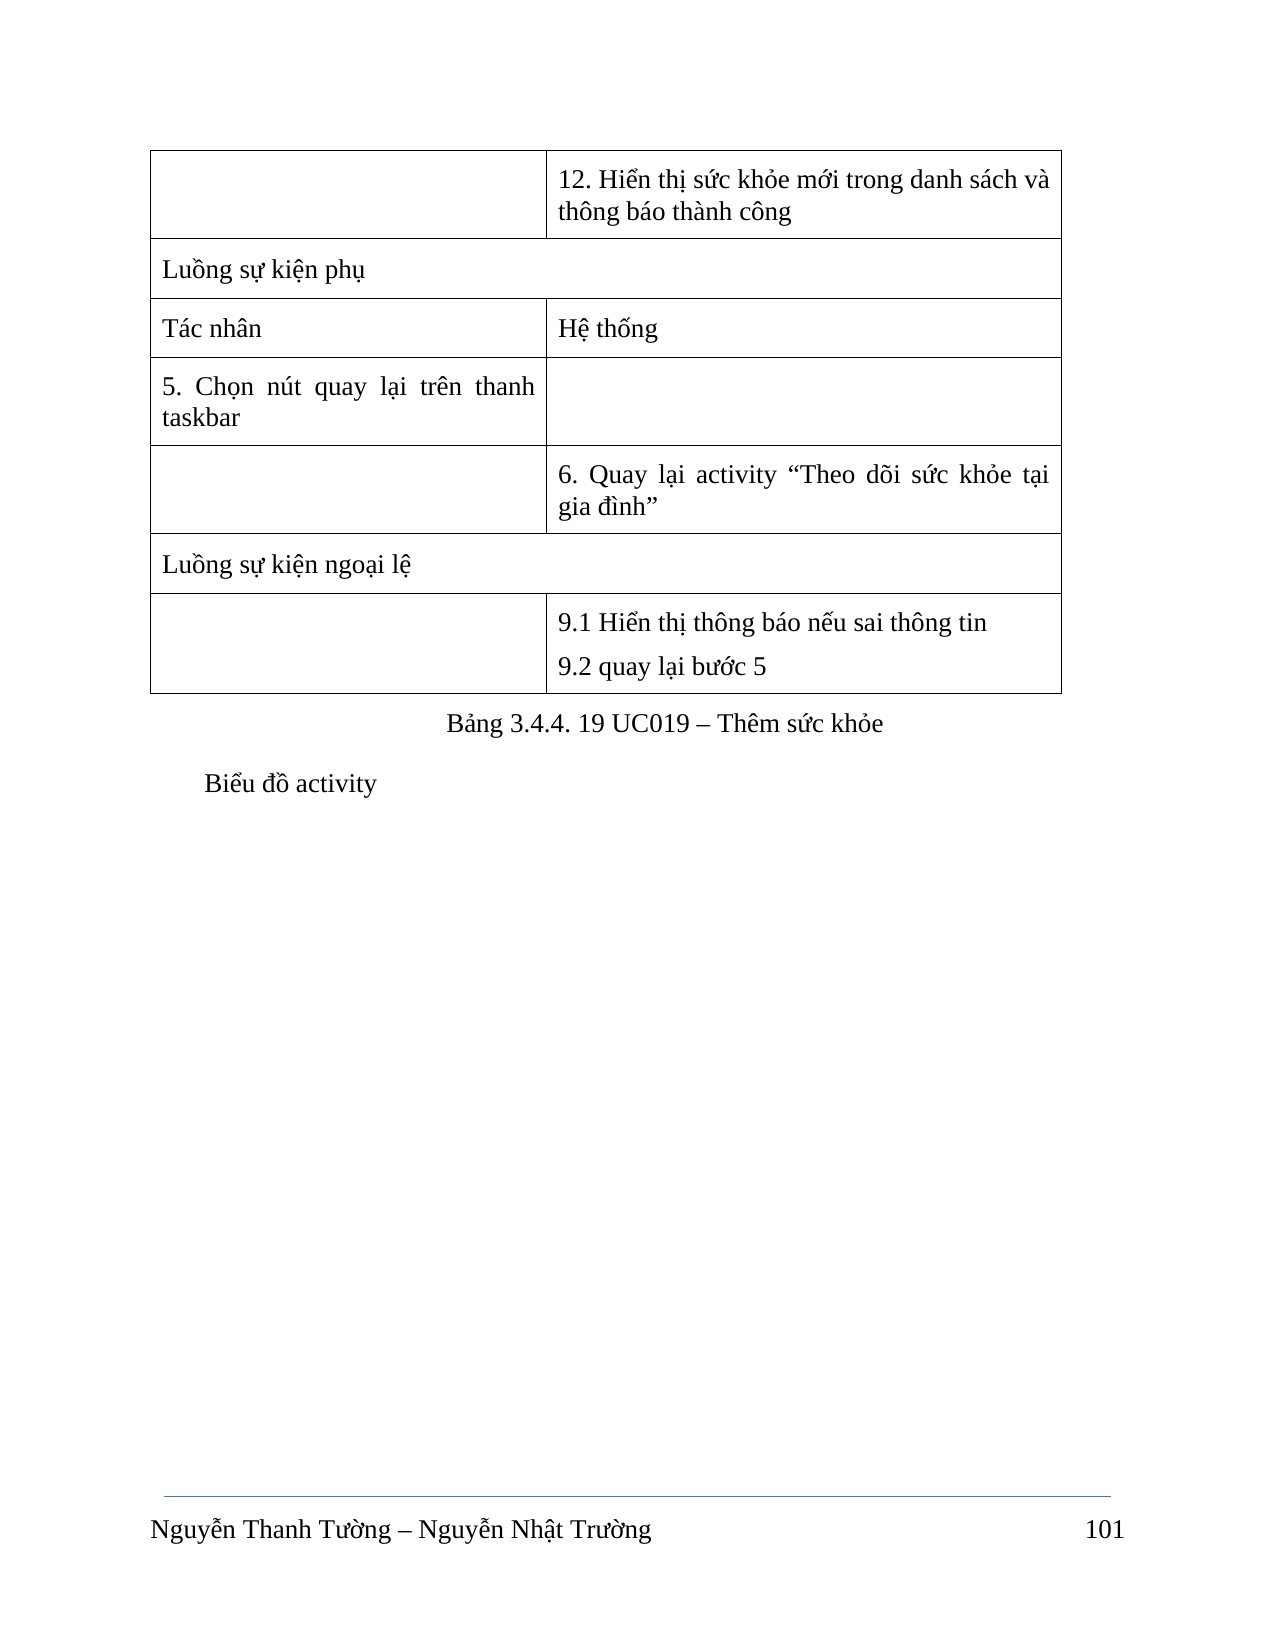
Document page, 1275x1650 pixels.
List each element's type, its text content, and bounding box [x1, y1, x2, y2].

table_cell Luồng sự kiện ngoại lệ [151, 534, 1061, 592]
table_cell Luồng sự kiện phụ [151, 239, 1061, 297]
table_cell [151, 446, 546, 533]
table_cell 6. Quay lại activity “Theo dõi sức khỏe tại gia đình” [547, 446, 1061, 533]
table_cell Tác nhân [151, 299, 546, 357]
table_cell 9.1 Hiển thị thông báo nếu sai thông tin 9.2 quay lại bước 5 [547, 594, 1061, 693]
table_cell 12. Hiển thị sức khỏe mới trong danh sách và thông báo thành công [547, 151, 1061, 238]
table_cell 5. Chọn nút quay lại trên thanh taskbar [151, 358, 546, 445]
text Biểu đồ activity [150, 768, 1125, 799]
table_cell [547, 358, 1061, 445]
table_cell [151, 151, 546, 238]
table_cell [151, 594, 546, 693]
table_cell Hệ thống [547, 299, 1061, 357]
